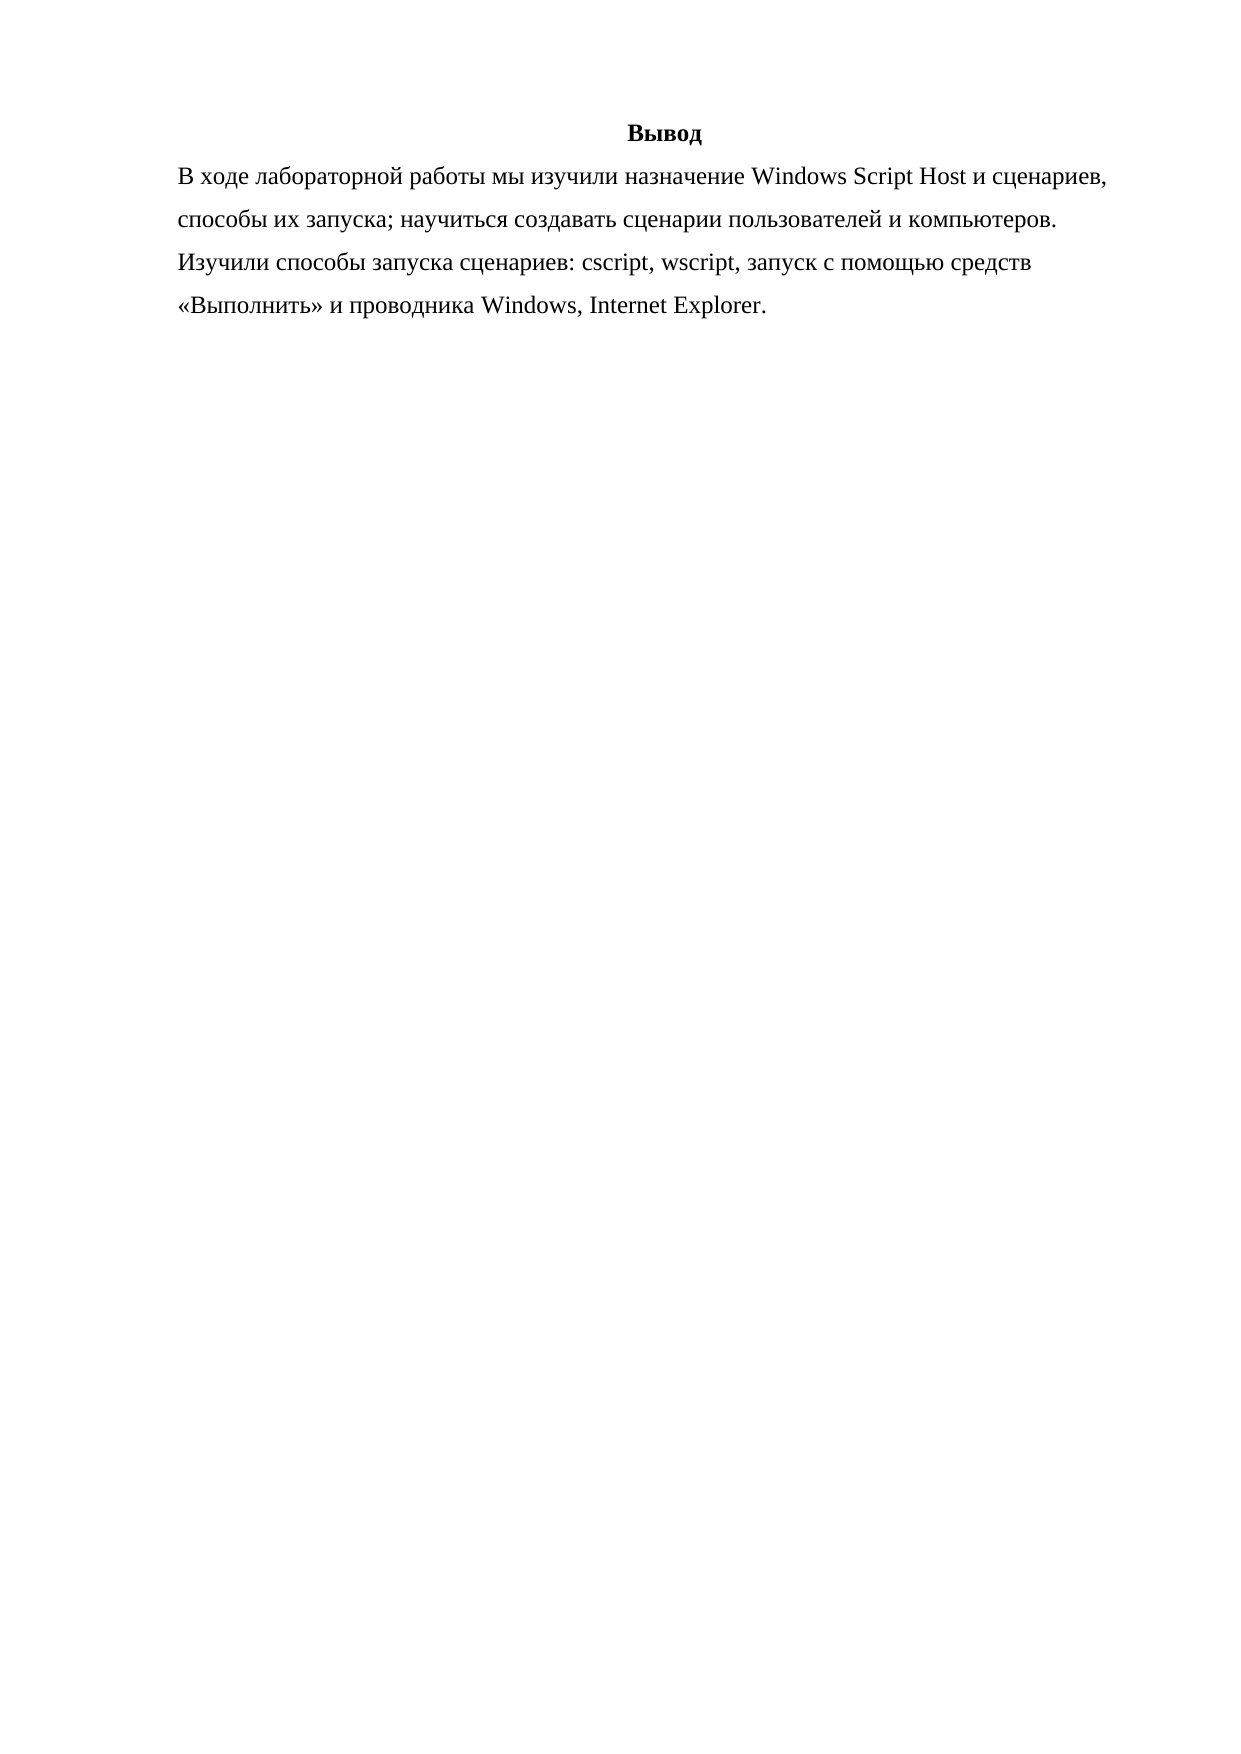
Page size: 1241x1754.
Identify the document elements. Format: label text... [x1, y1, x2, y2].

text Вывод [177, 118, 1152, 147]
text В ходе лабораторной работы мы изучили назначение Windows Script Host и сценариев, способы их запуска; научиться создавать сценарии пользователей и компьютеров. Изучили способы запуска сценариев: cscript, wscript, запуск с помощью средств «Выполнить» и проводника Windows, Internet Explorer. [177, 161, 1152, 319]
